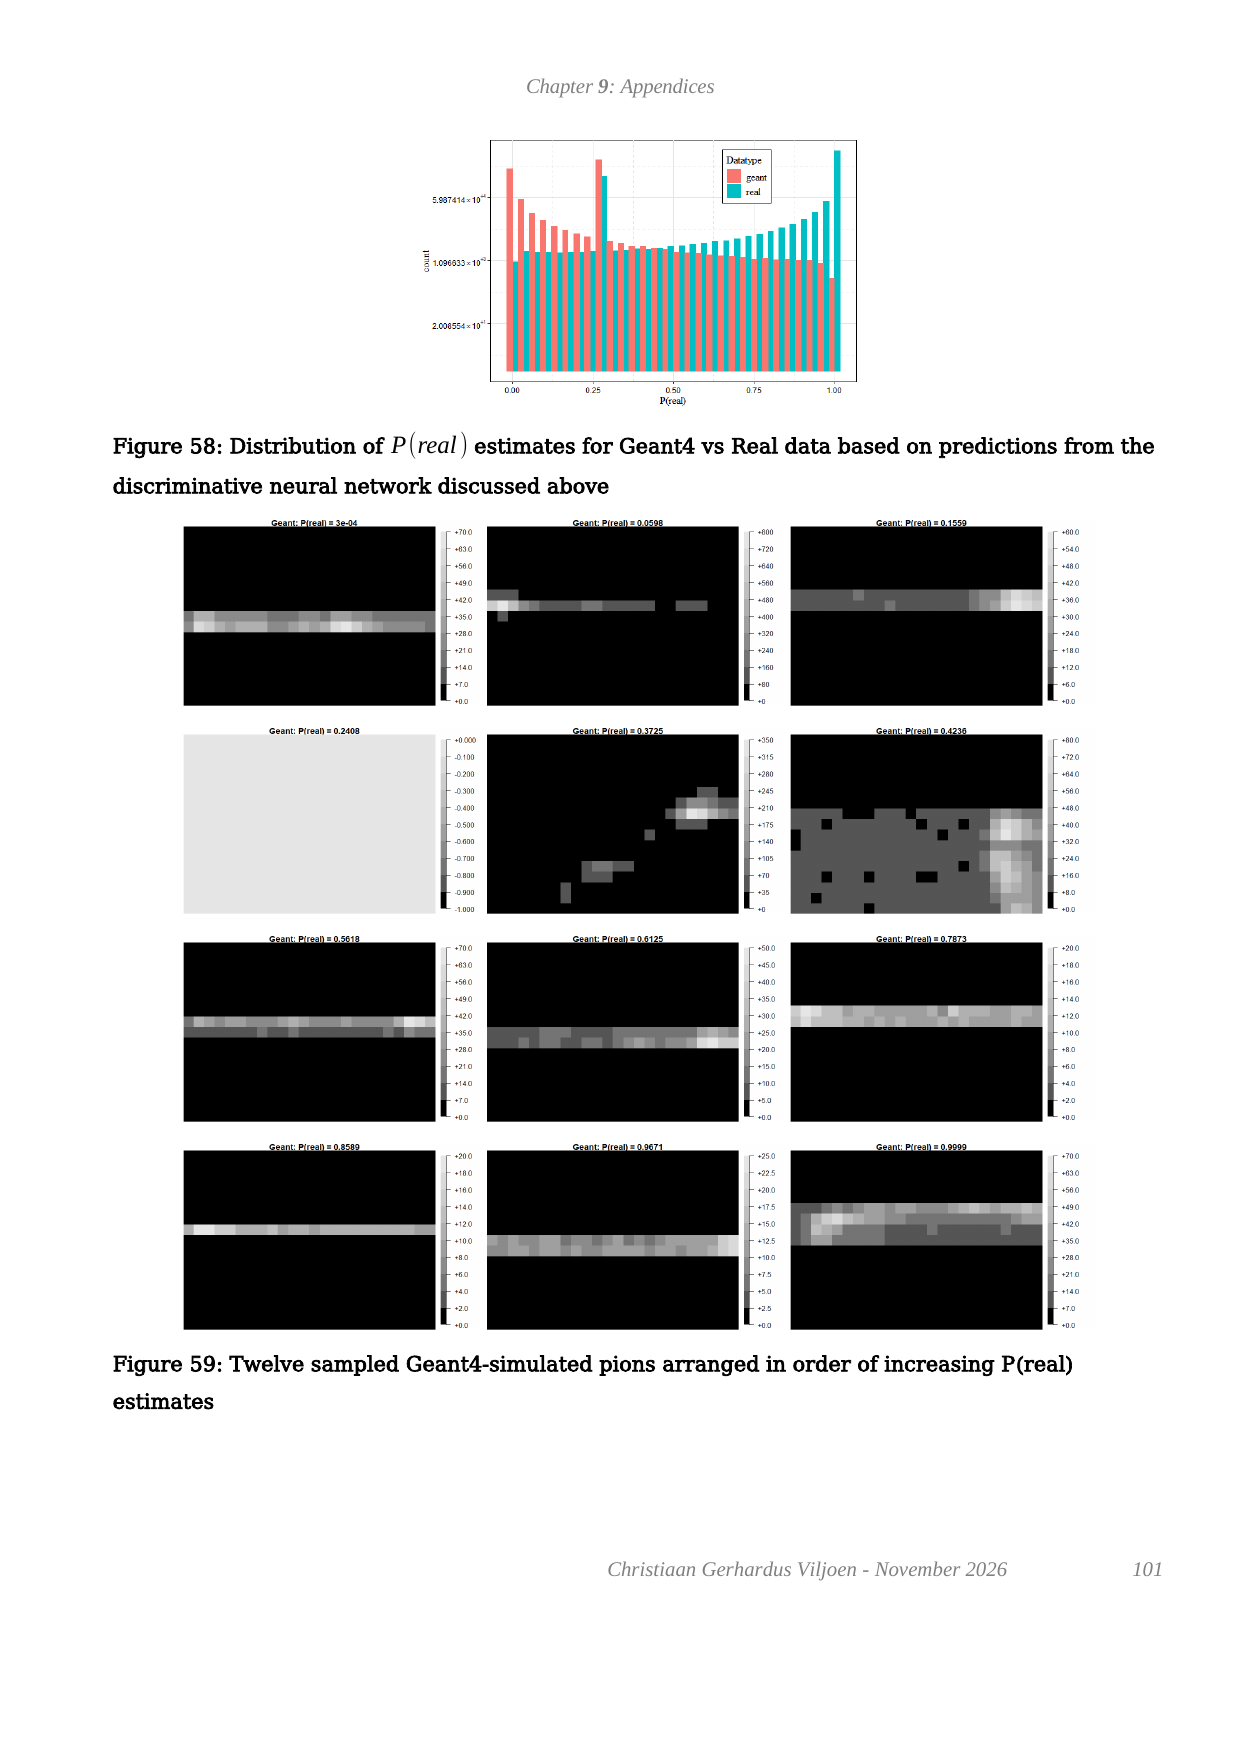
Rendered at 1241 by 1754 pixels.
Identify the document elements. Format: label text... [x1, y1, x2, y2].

picture [183, 934, 1095, 1122]
picture [417, 135, 861, 410]
picture [183, 1142, 1095, 1330]
picture [183, 518, 1095, 706]
picture [183, 726, 1095, 914]
